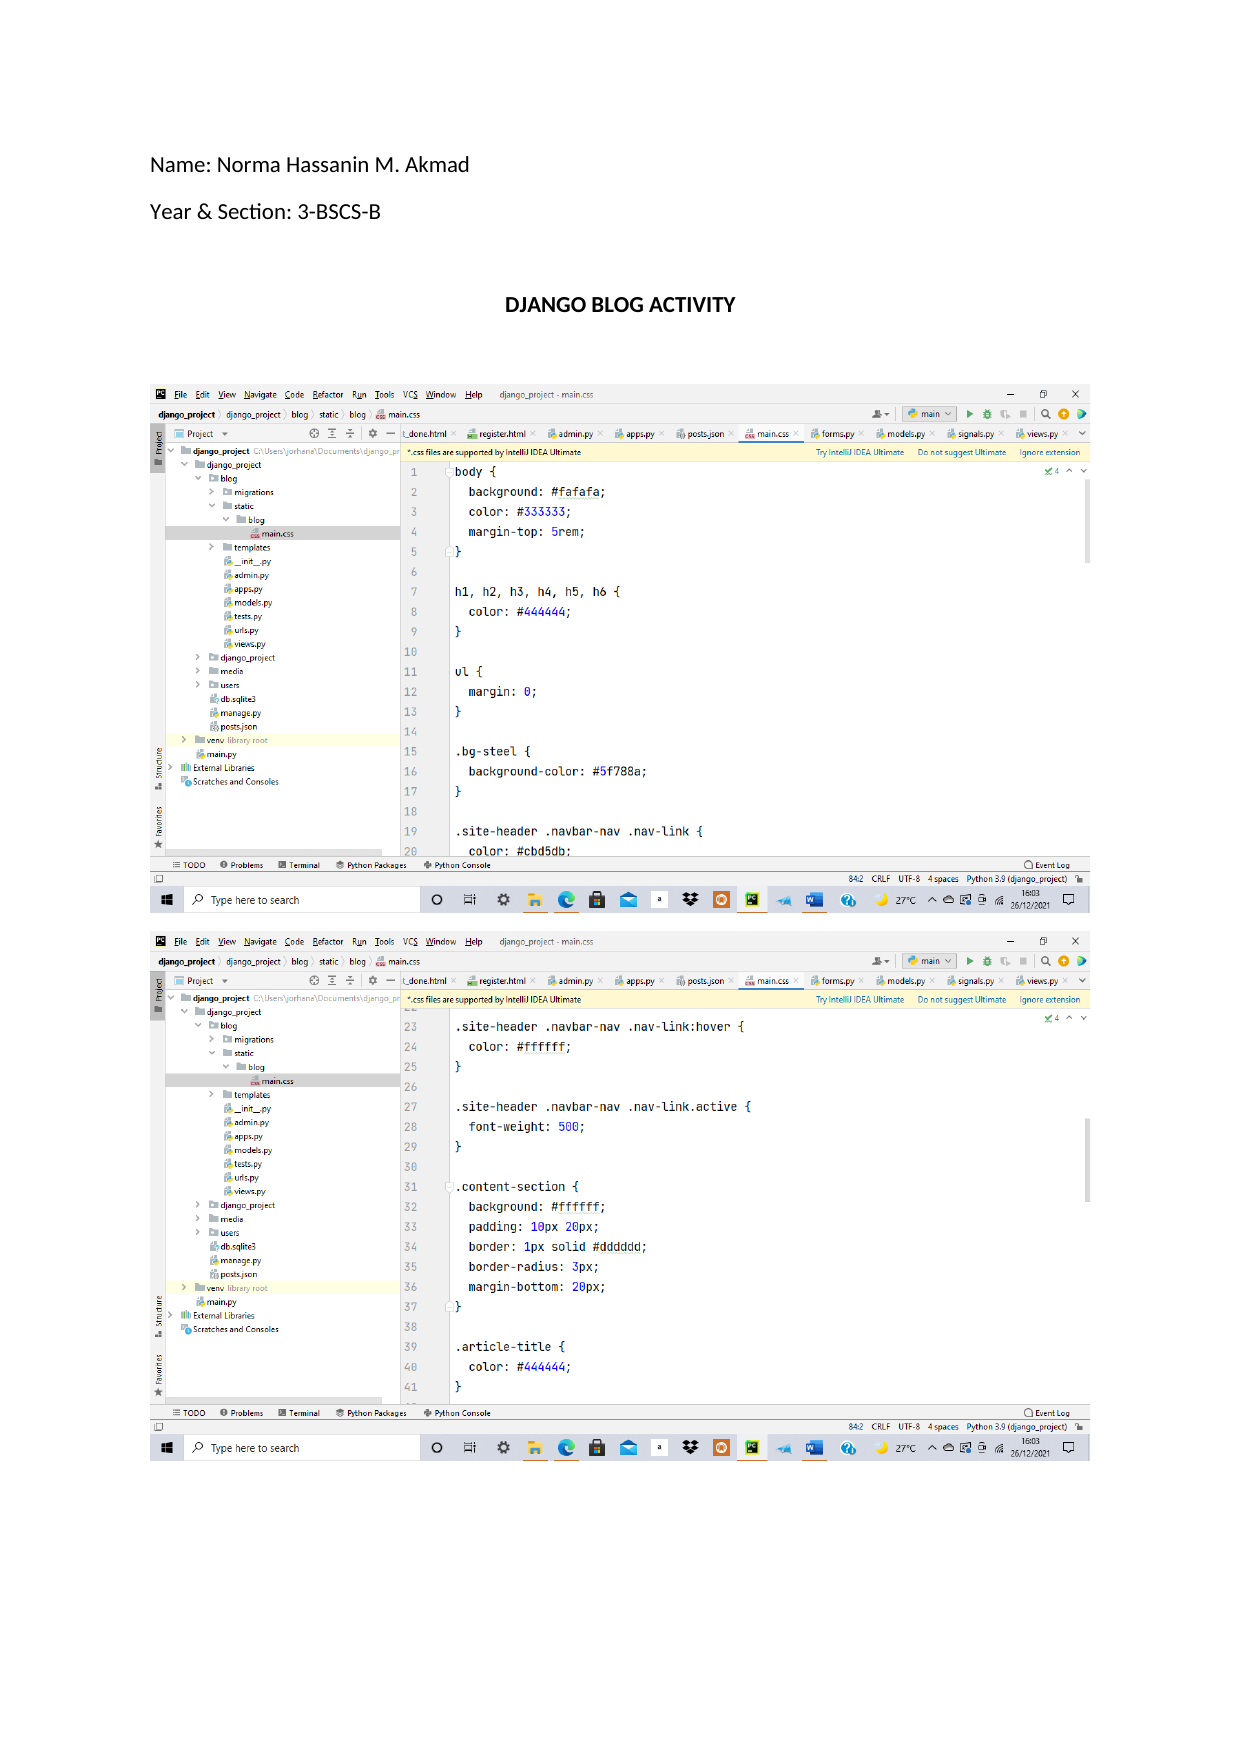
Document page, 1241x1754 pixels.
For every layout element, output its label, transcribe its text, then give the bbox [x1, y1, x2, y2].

text Name: Norma Hassanin M. Akmad [150, 150, 1090, 178]
picture [150, 384, 1091, 913]
text Year & Section: 3-BSCS-B [150, 197, 1090, 225]
text DJANGO BLOG ACTIVITY [150, 291, 1090, 319]
picture [150, 931, 1091, 1461]
